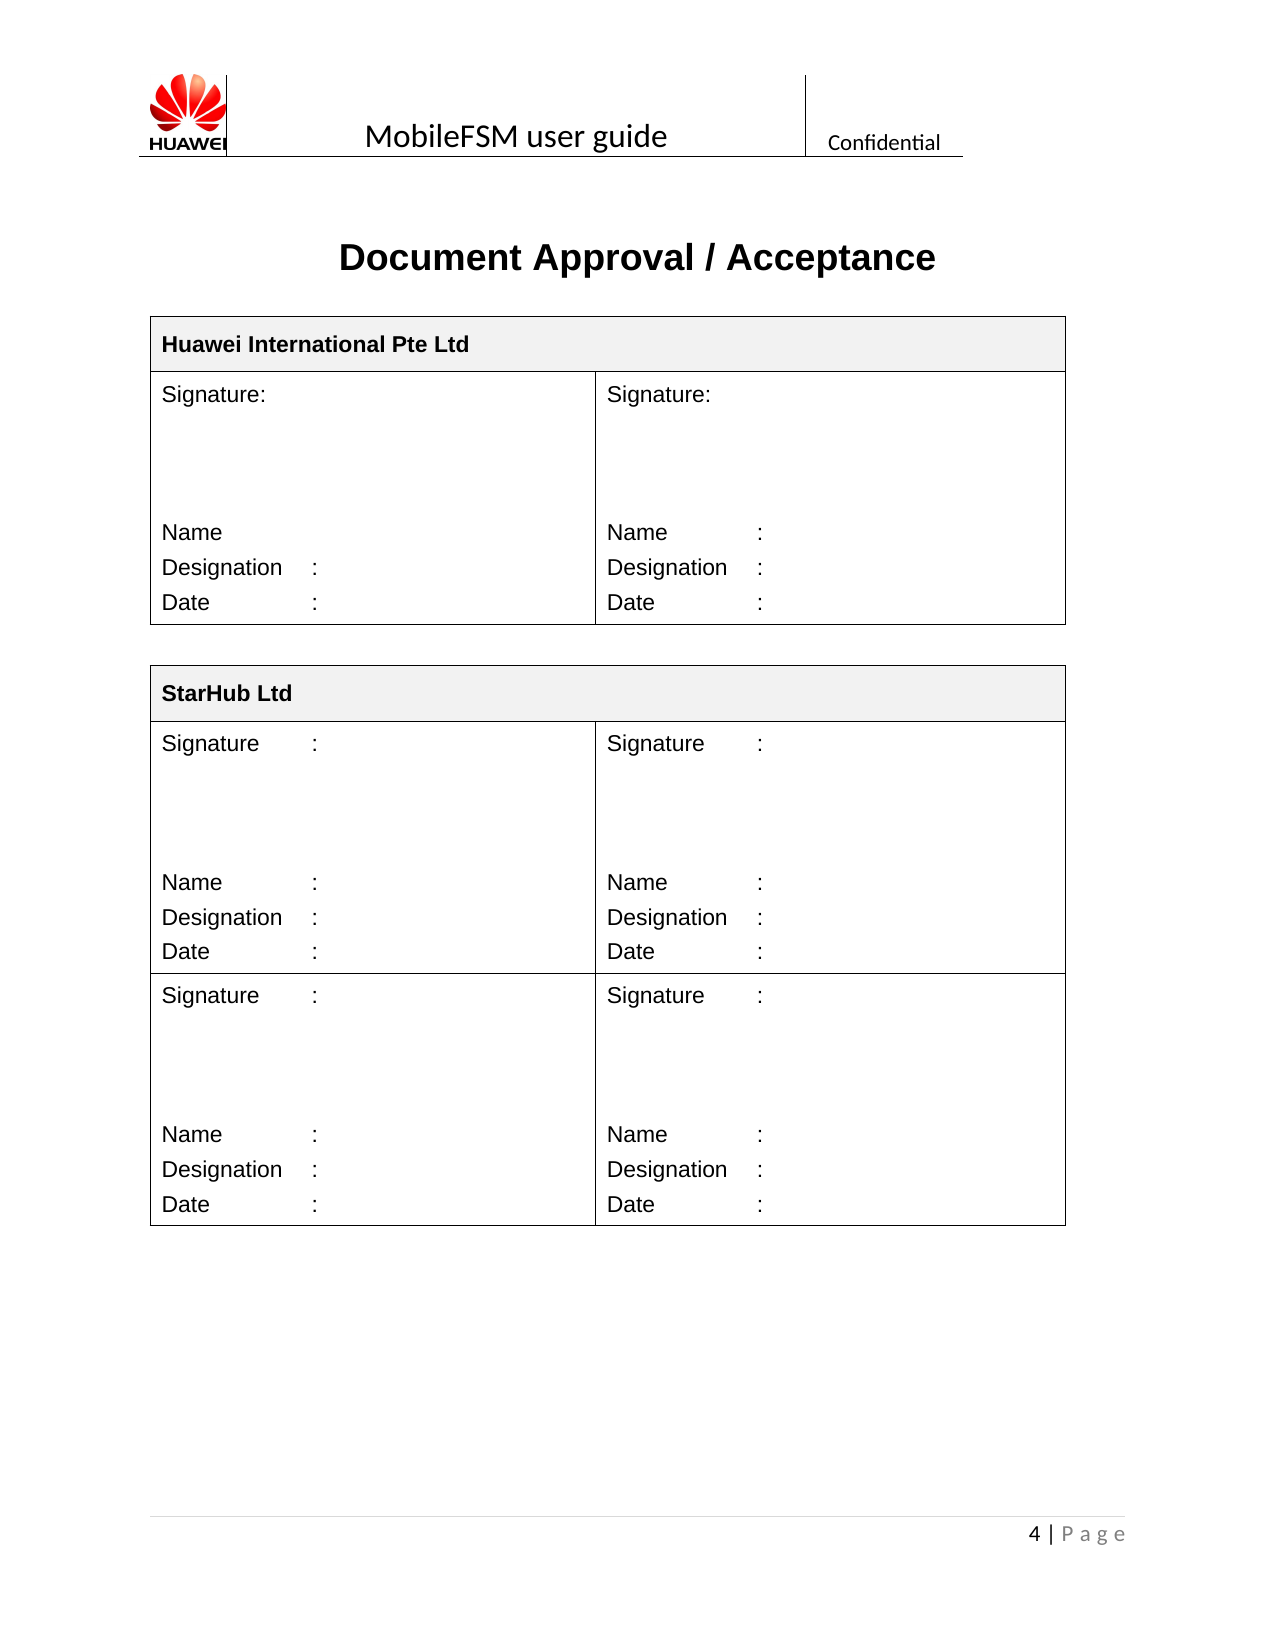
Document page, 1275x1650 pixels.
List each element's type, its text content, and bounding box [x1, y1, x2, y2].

table_cell Signature : Name : Designation : Date : [151, 722, 595, 973]
table_cell Signature: Name : Designation : Date : [596, 372, 1065, 623]
table_header Huawei International Pte Ltd [151, 317, 1065, 371]
table_header StarHub Ltd [151, 666, 1065, 721]
table_cell Signature : Name : Designation : Date : [596, 974, 1065, 1225]
table_cell Signature : Name : Designation : Date : [596, 722, 1065, 973]
table_cell Signature : Name : Designation : Date : [151, 974, 595, 1225]
text Document Approval / Acceptance [150, 235, 1125, 278]
table_cell Signature: Name Designation : Date : [151, 372, 595, 623]
picture [150, 74, 226, 150]
